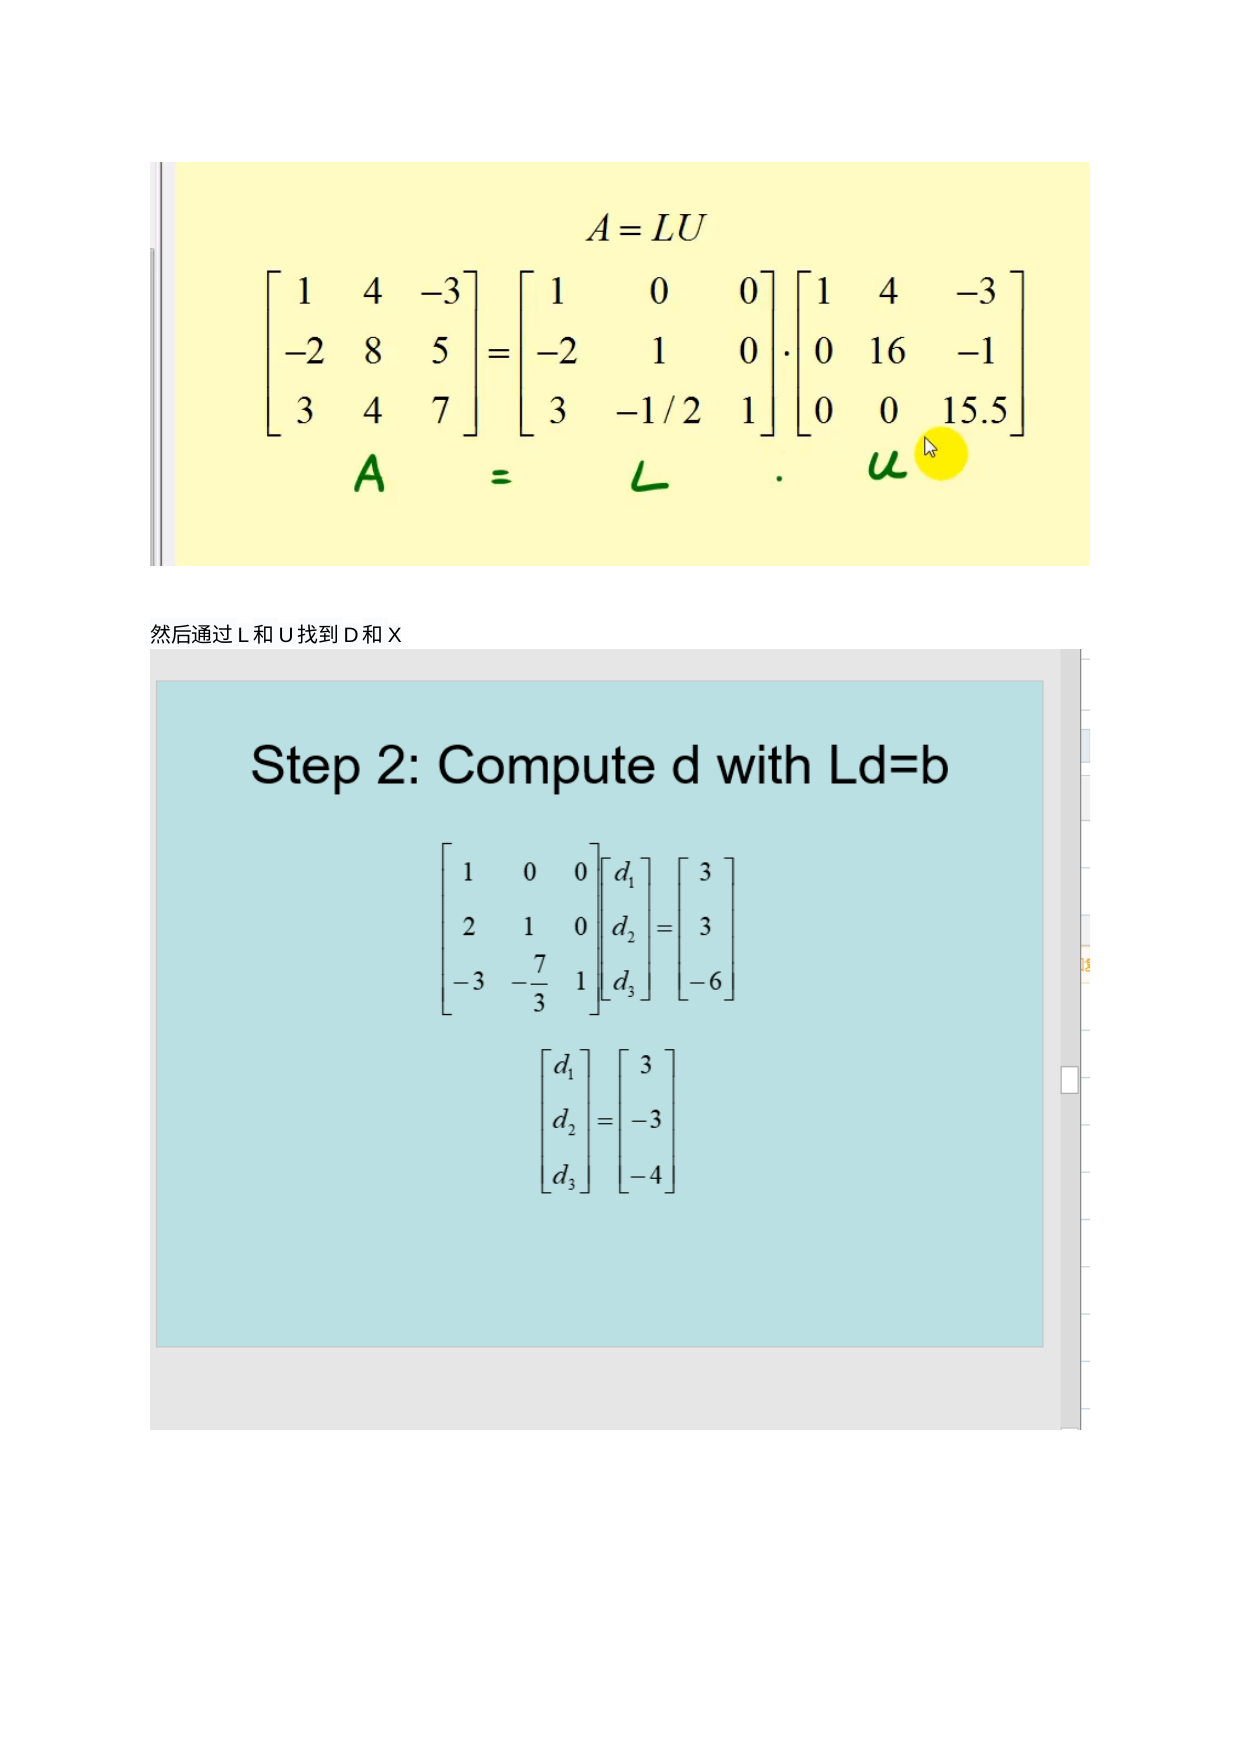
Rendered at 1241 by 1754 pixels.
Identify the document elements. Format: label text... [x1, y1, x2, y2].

picture [150, 162, 1091, 566]
picture [150, 649, 1091, 1430]
text 然后通过L和U找到D和X [150, 617, 1090, 649]
